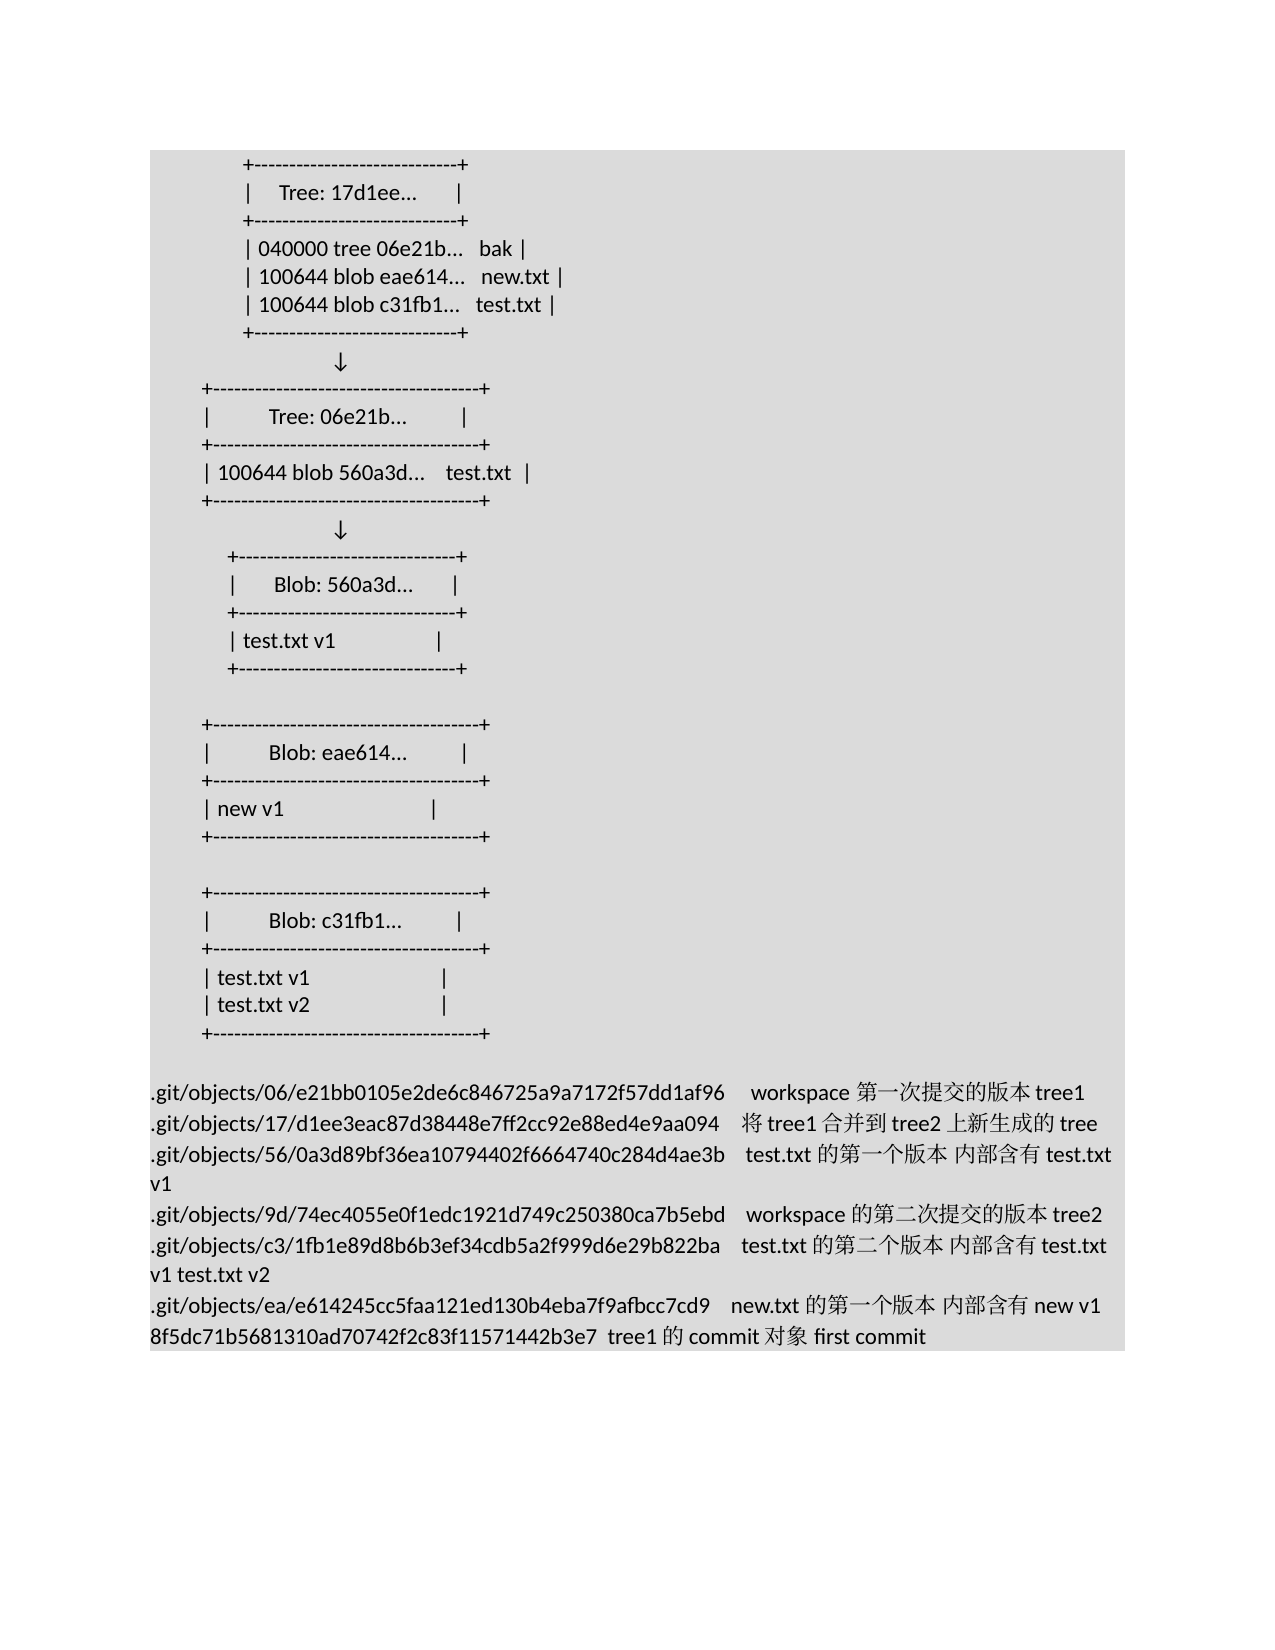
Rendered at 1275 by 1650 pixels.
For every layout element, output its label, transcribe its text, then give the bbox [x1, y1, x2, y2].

text | Blob: c31fb1... | [150, 907, 1125, 934]
text +--------------------------------------+ [150, 1019, 1125, 1047]
text +-----------------------------+ [150, 206, 1125, 234]
text | 100644 blob 560a3d... test.txt | [150, 458, 1125, 486]
text +--------------------------------------+ [150, 878, 1125, 907]
text | test.txt v2 | [150, 991, 1125, 1019]
text ↓ [150, 514, 1125, 542]
text +--------------------------------------+ [150, 374, 1125, 402]
text +-------------------------------+ [150, 598, 1125, 626]
text | Blob: 560a3d... | [150, 570, 1125, 598]
text 8f5dc71b5681310ad70742f2c83f11571442b3e7 tree1的commit对象 first commit [150, 1319, 1125, 1351]
text +--------------------------------------+ [150, 486, 1125, 514]
text | Tree: 17d1ee... | [150, 178, 1125, 206]
text | new v1 | [150, 794, 1125, 822]
text +--------------------------------------+ [150, 430, 1125, 458]
text +-----------------------------+ [150, 318, 1125, 346]
text .git/objects/c3/1fb1e89d8b6b3ef34cdb5a2f999d6e29b822ba test.txt的第二个版本 内部含有test.txt v1 test.txt v2 [150, 1228, 1125, 1288]
text +--------------------------------------+ [150, 934, 1125, 963]
text .git/objects/9d/74ec4055e0f1edc1921d749c250380ca7b5ebd workspace的第二次提交的版本tree2 [150, 1197, 1125, 1228]
text | Blob: eae614... | [150, 738, 1125, 766]
text .git/objects/17/d1ee3eac87d38448e7ff2cc92e88ed4e9aa094 将tree1合并到tree2上新生成的tree [150, 1106, 1125, 1138]
text | Tree: 06e21b... | [150, 402, 1125, 430]
text +-------------------------------+ [150, 654, 1125, 682]
text +--------------------------------------+ [150, 822, 1125, 851]
text .git/objects/ea/e614245cc5faa121ed130b4eba7f9afbcc7cd9 new.txt的第一个版本 内部含有new v1 [150, 1288, 1125, 1319]
text | 040000 tree 06e21b... bak | [150, 234, 1125, 262]
text | 100644 blob c31fb1... test.txt | [150, 290, 1125, 318]
text | test.txt v1 | [150, 963, 1125, 991]
text .git/objects/56/0a3d89bf36ea10794402f6664740c284d4ae3b test.txt的第一个版本 内部含有test.txt v1 [150, 1138, 1125, 1197]
text | 100644 blob eae614... new.txt | [150, 262, 1125, 290]
text ↓ [150, 346, 1125, 374]
text +-----------------------------+ [150, 150, 1125, 178]
text | test.txt v1 | [150, 626, 1125, 654]
text +--------------------------------------+ [150, 710, 1125, 738]
text +-------------------------------+ [150, 542, 1125, 570]
text .git/objects/06/e21bb0105e2de6c846725a9a7172f57dd1af96 workspace第一次提交的版本tree1 [150, 1075, 1125, 1106]
text +--------------------------------------+ [150, 766, 1125, 794]
